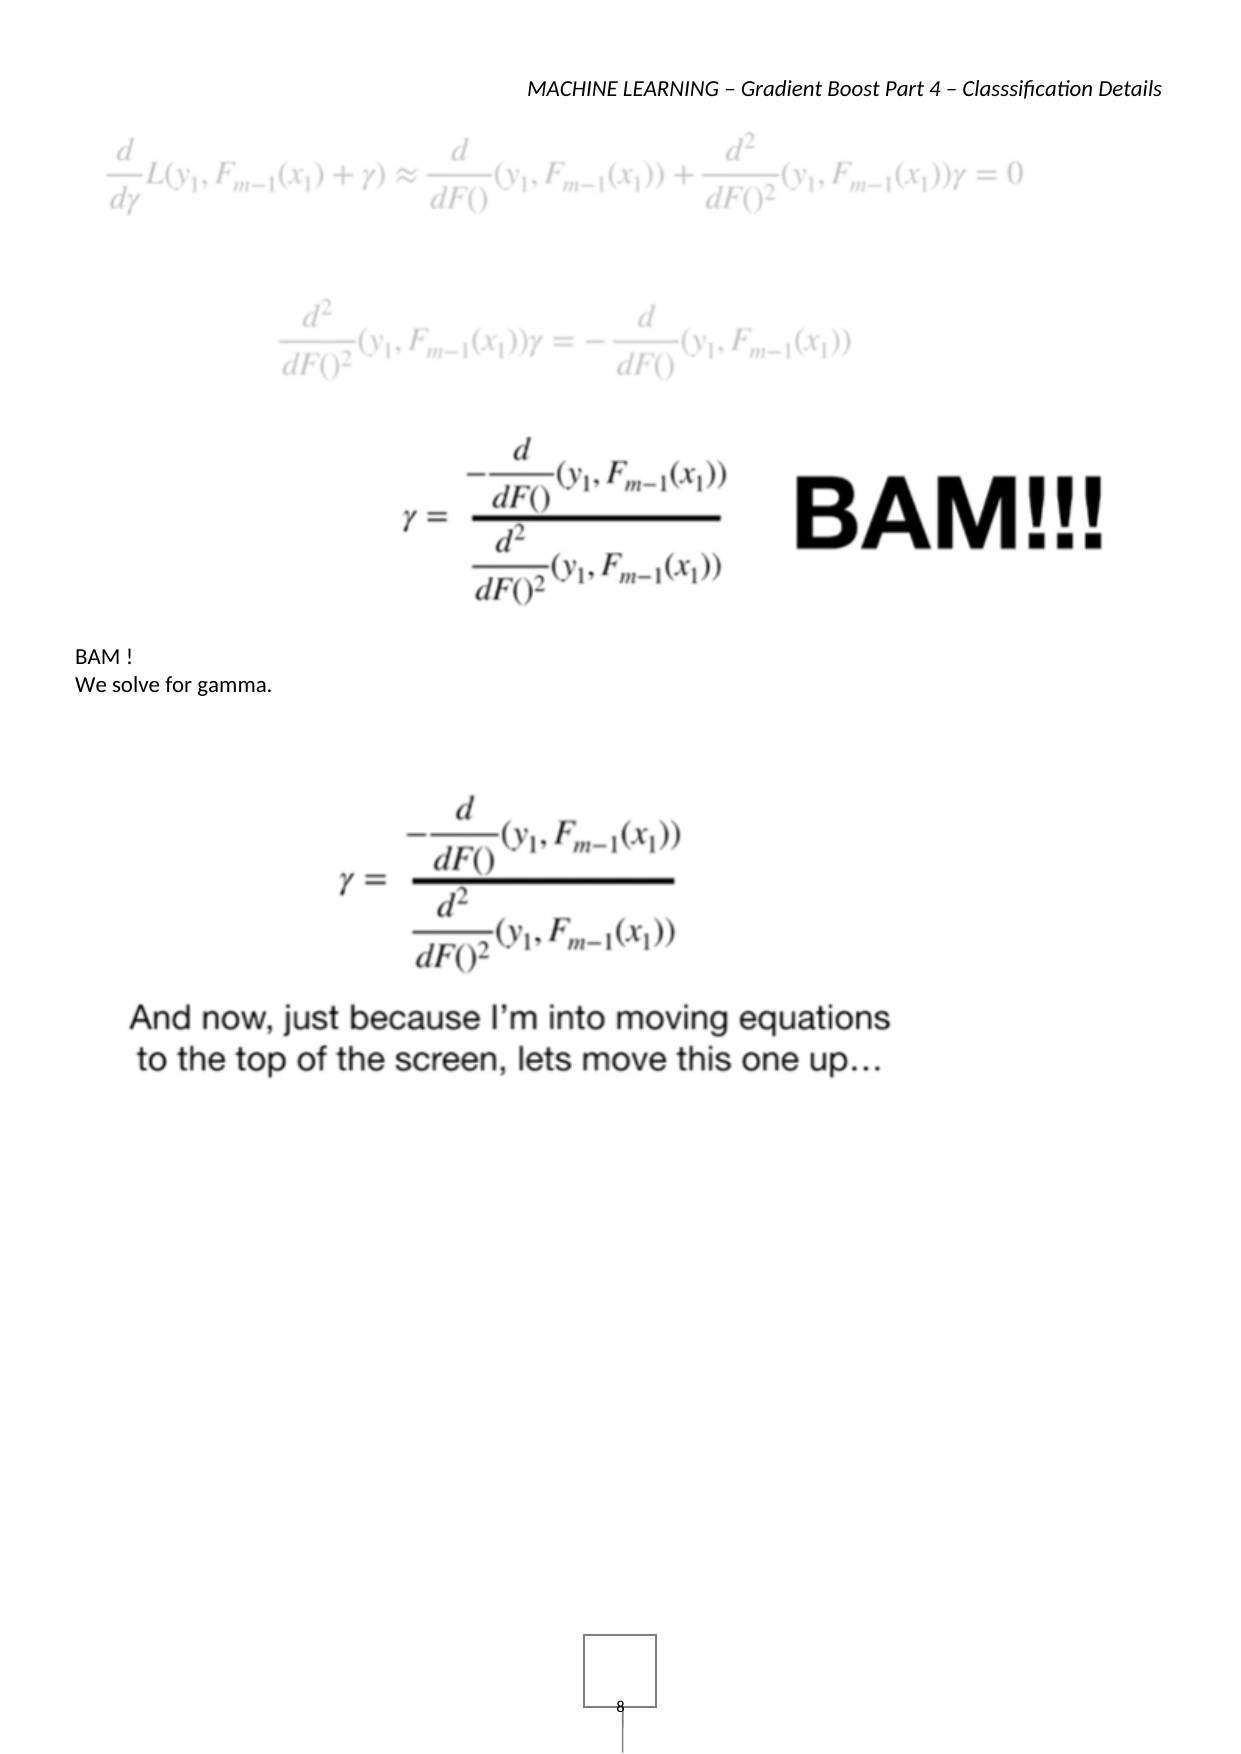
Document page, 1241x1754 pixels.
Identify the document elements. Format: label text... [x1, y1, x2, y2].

text BAM ! [75, 643, 1165, 670]
text We solve for gamma. [75, 670, 1165, 698]
picture [75, 101, 1166, 643]
picture [75, 726, 1033, 1110]
